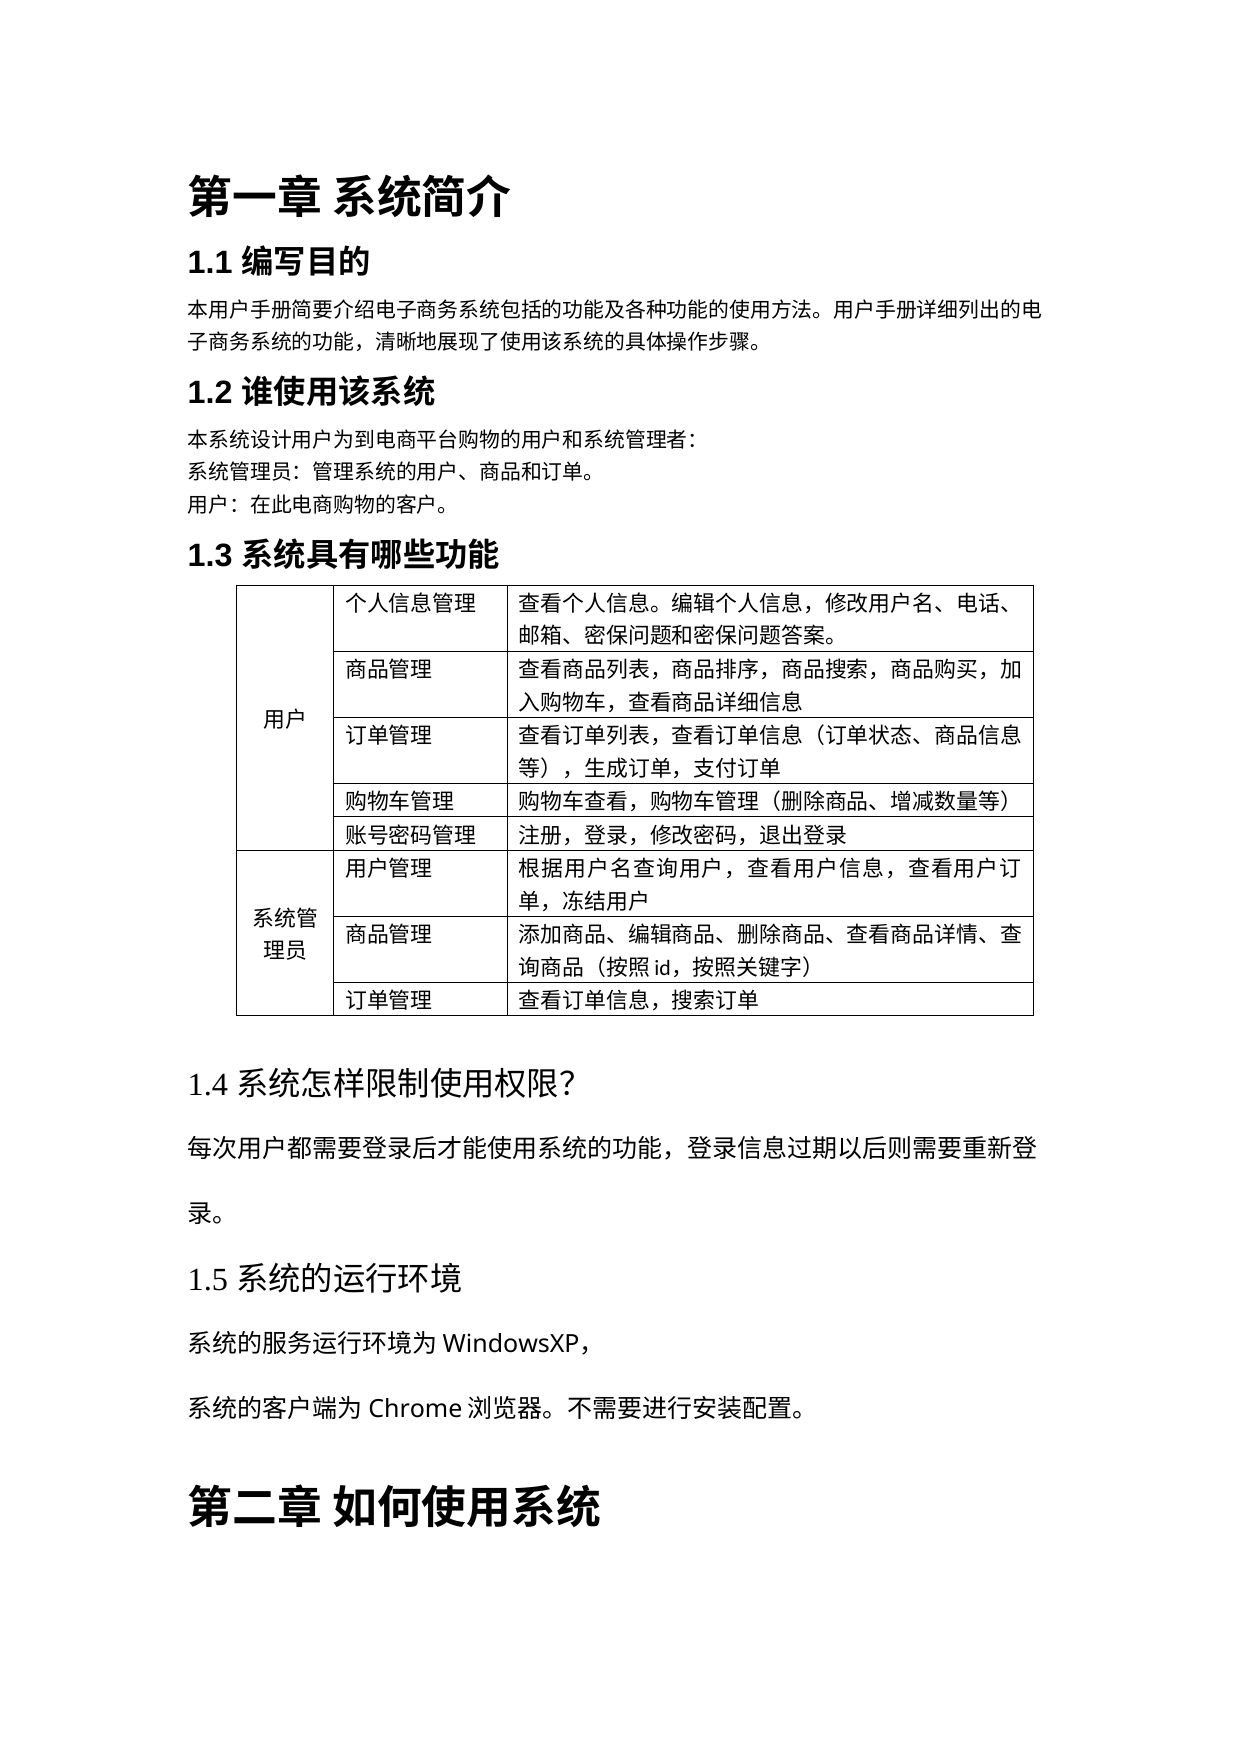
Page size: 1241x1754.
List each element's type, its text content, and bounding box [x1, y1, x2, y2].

text 1.5 系统的运行环境 [187, 1244, 1053, 1309]
text 第二章 如何使用系统 [187, 1471, 1053, 1536]
table_cell 查看商品列表，商品排序，商品搜索，商品购买，加入购物车，查看商品详细信息 [508, 652, 1033, 717]
text 系统的客户端为 Chrome浏览器。不需要进行安装配置。 [187, 1374, 1053, 1439]
table_header 查看个人信息。编辑个人信息，修改用户名、电话、邮箱、密保问题和密保问题答案。 [508, 586, 1033, 651]
table_cell 订单管理 [334, 718, 507, 783]
text 用户：在此电商购物的客户。 [187, 487, 1053, 519]
text 1.3 系统具有哪些功能 [187, 519, 1053, 584]
text 系统的服务运行环境为WindowsXP， [187, 1309, 1053, 1374]
table_cell 用户管理 [334, 851, 507, 916]
text 系统管理员：管理系统的用户、商品和订单。 [187, 454, 1053, 487]
text 本用户手册简要介绍电子商务系统包括的功能及各种功能的使用方法。用户手册详细列出的电子商务系统的功能，清晰地展现了使用该系统的具体操作步骤。 [187, 292, 1053, 357]
table_cell 商品管理 [334, 917, 507, 982]
text 1.1 编写目的 [187, 227, 1053, 292]
table_cell 添加商品、编辑商品、删除商品、查看商品详情、查询商品（按照id，按照关键字） [508, 917, 1033, 982]
table_cell 根据用户名查询用户，查看用户信息，查看用户订单，冻结用户 [508, 851, 1033, 916]
text 每次用户都需要登录后才能使用系统的功能，登录信息过期以后则需要重新登录。 [187, 1114, 1053, 1244]
table_header 个人信息管理 [334, 586, 507, 651]
text 第一章 系统简介 [187, 162, 1053, 227]
table_cell 购物车管理 [334, 784, 507, 816]
table_cell 订单管理 [334, 983, 507, 1015]
table_cell 系统管理员 [237, 851, 333, 1015]
table_cell 商品管理 [334, 652, 507, 717]
table_cell 注册，登录，修改密码，退出登录 [508, 817, 1033, 850]
text 本系统设计用户为到电商平台购物的用户和系统管理者： [187, 422, 1053, 454]
table_cell 查看订单信息，搜索订单 [508, 983, 1033, 1015]
text 1.2 谁使用该系统 [187, 357, 1053, 422]
table_cell 查看订单列表，查看订单信息（订单状态、商品信息等），生成订单，支付订单 [508, 718, 1033, 783]
table_cell 购物车查看，购物车管理（删除商品、增减数量等） [508, 784, 1033, 816]
table_cell 账号密码管理 [334, 817, 507, 850]
text 1.4 系统怎样限制使用权限？ [187, 1049, 1053, 1114]
table_header 用户 [237, 586, 333, 850]
